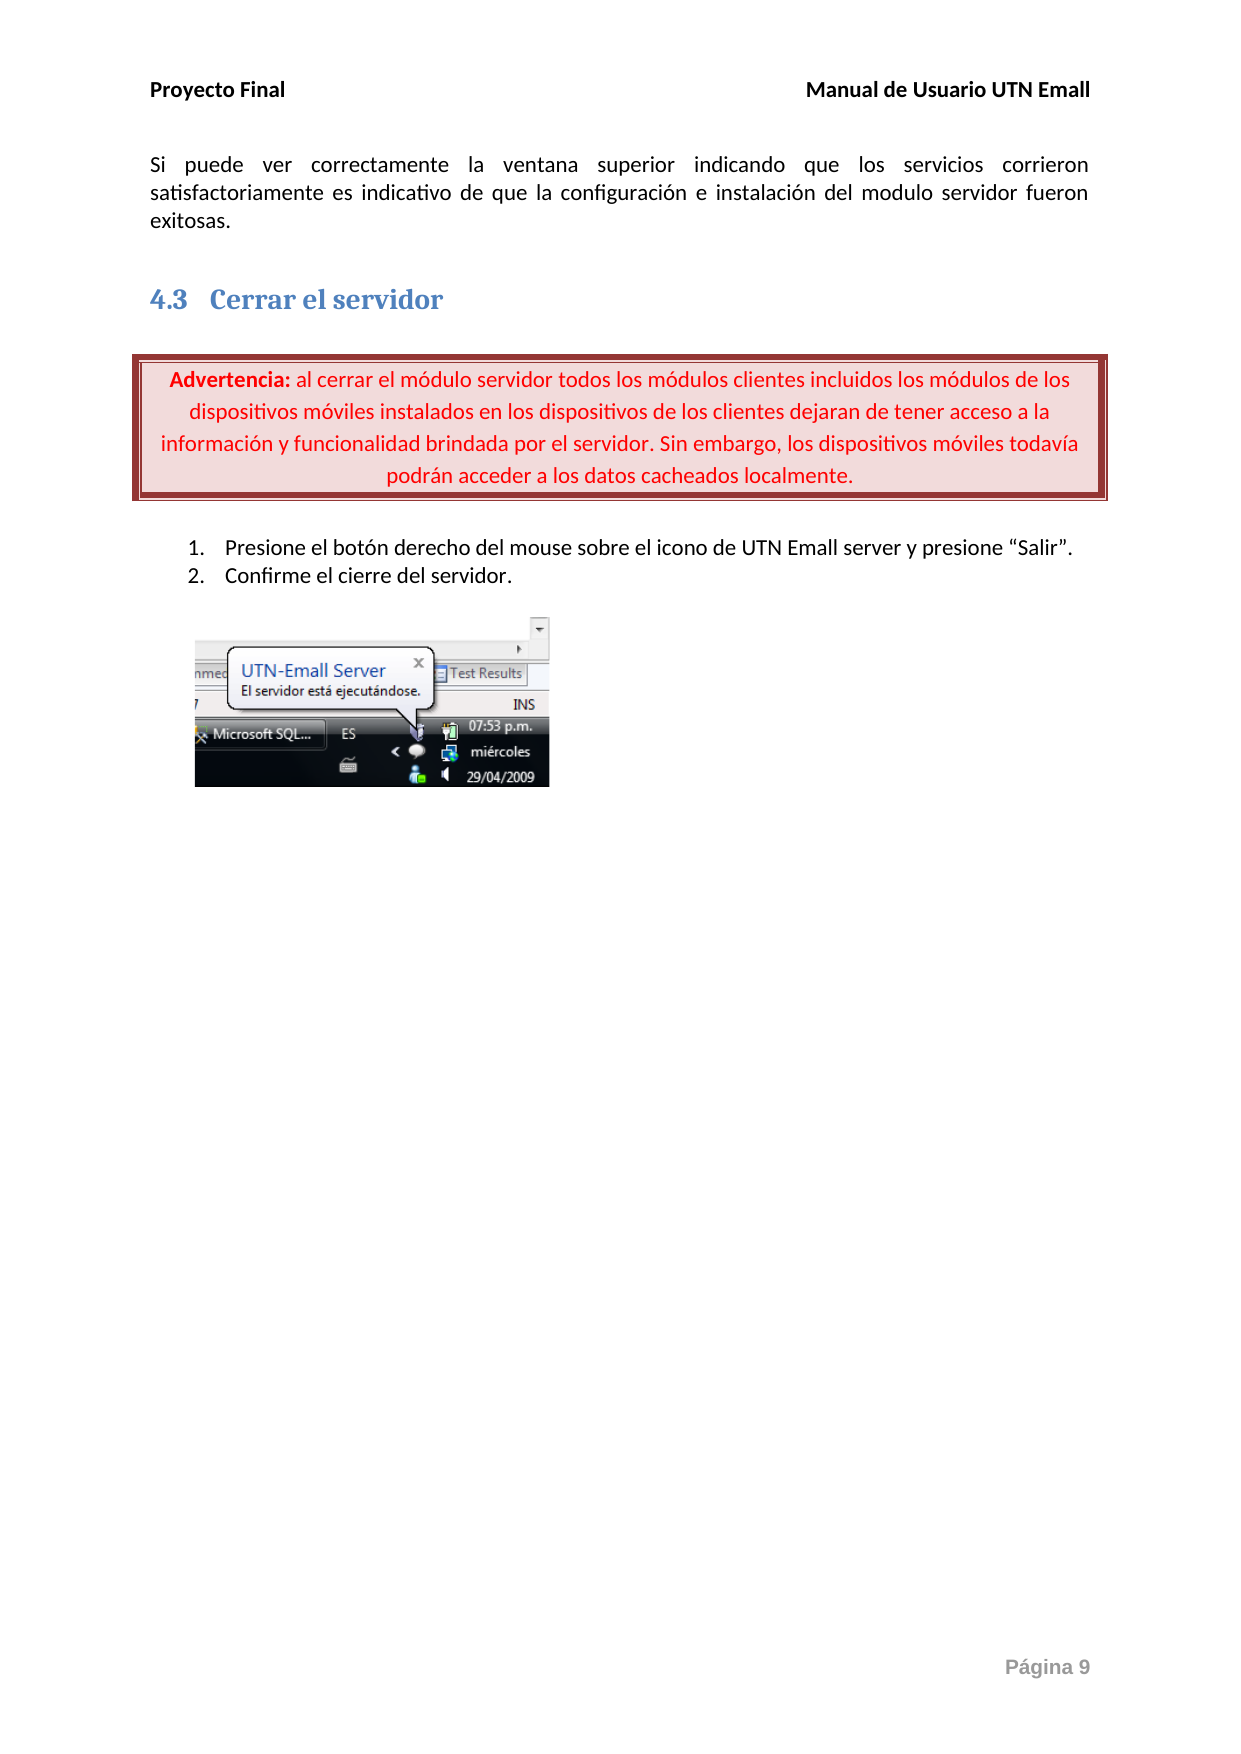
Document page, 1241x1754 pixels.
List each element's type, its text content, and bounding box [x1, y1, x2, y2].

text Advertencia: al cerrar el módulo servidor todos los módulos clientes incluidos los módulos de los dispositivos móviles instalados en los dispositivos de los clientes dejaran de tener acceso a la información y funcionalidad brindada por el servidor. Sin embargo, los dispositivos móviles todavía podrán acceder a los datos cacheados localmente. [142, 363, 1098, 492]
text Si puede ver correctamente la ventana superior indicando que los servicios corrieron satisfactoriamente es indicativo de que la configuración e instalación del modulo servidor fueron exitosas. [150, 150, 1090, 234]
subtitle Cerrar el servidor [150, 283, 1090, 316]
list Presione el botón derecho del mouse sobre el icono de UTN Emall server y presione “Salir”. [187, 533, 1090, 561]
picture [194, 617, 550, 787]
list Confirme el cierre del servidor. [187, 561, 1090, 589]
